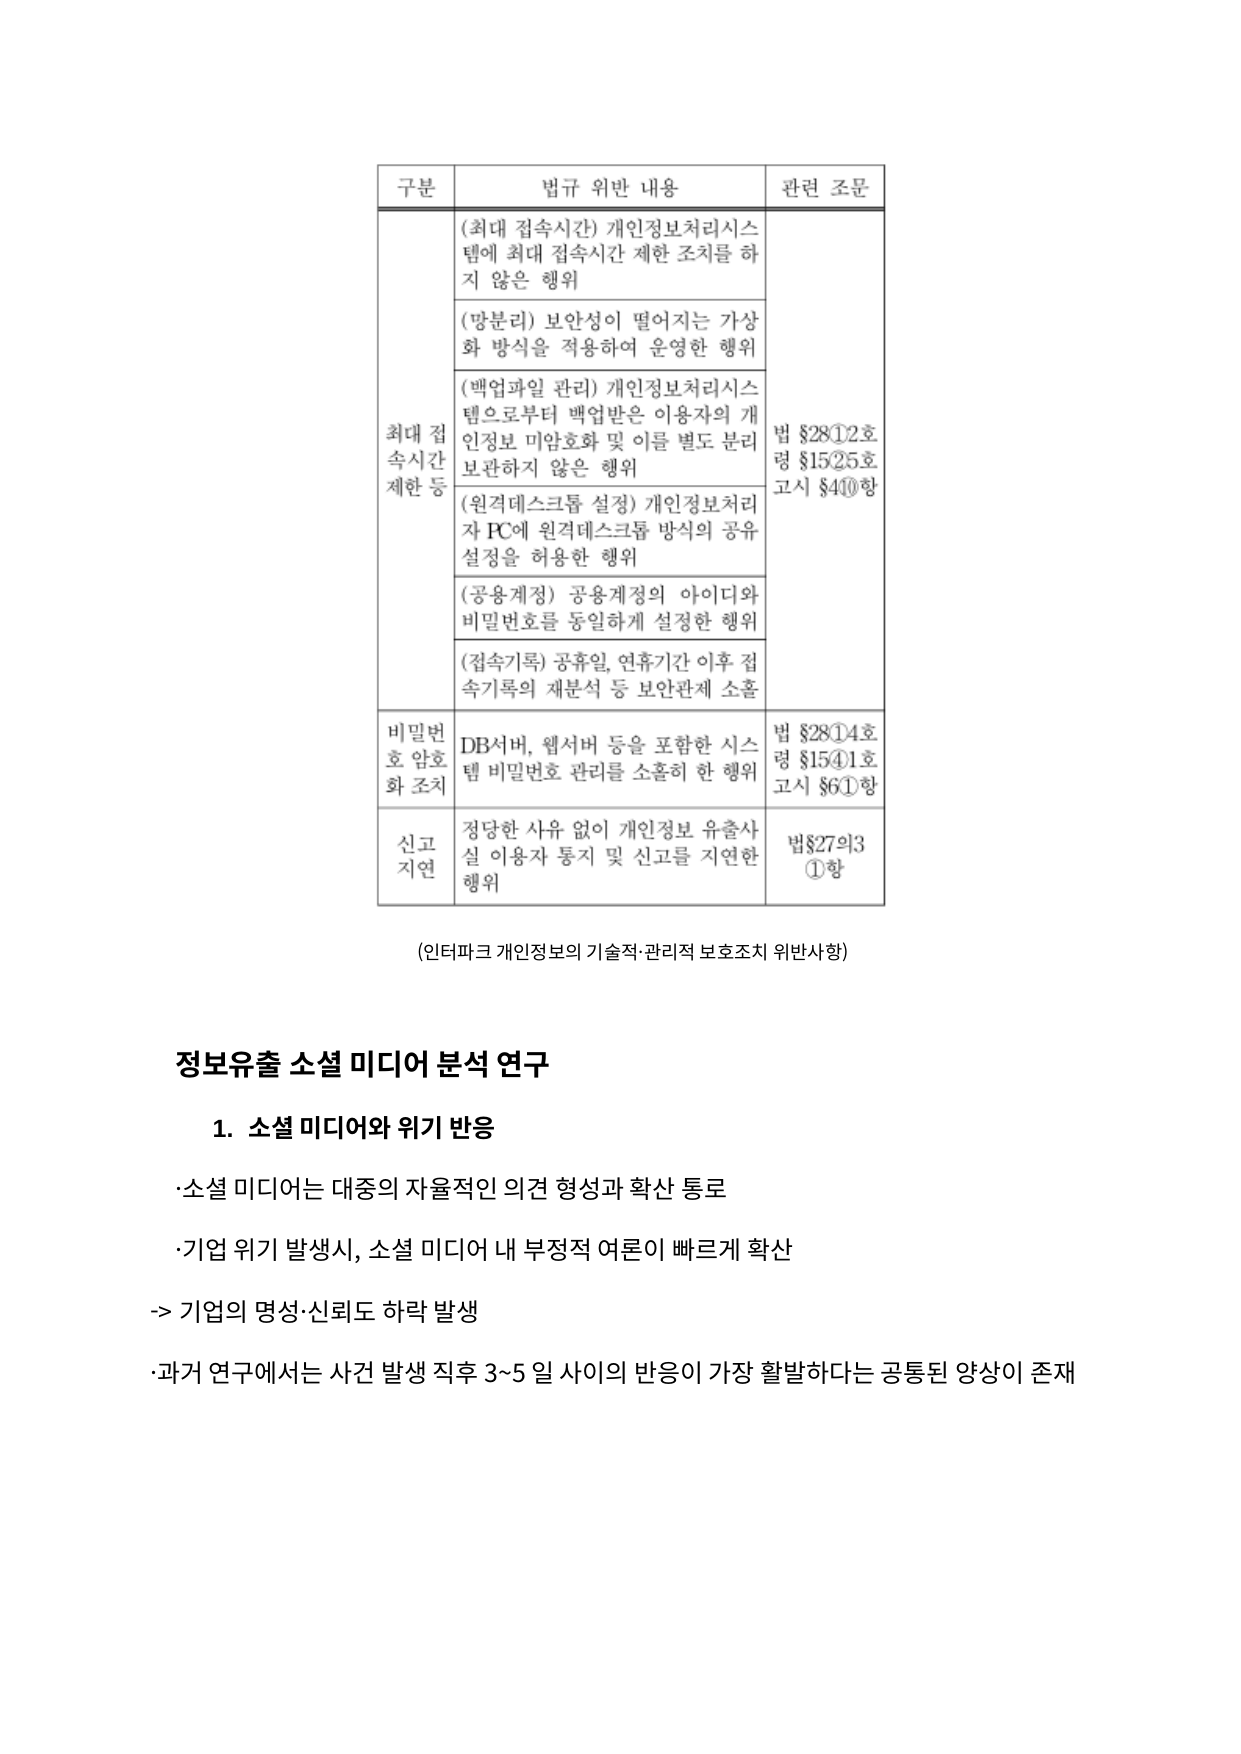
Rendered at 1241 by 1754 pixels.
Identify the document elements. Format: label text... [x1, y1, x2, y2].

picture [368, 150, 898, 913]
text (인터파크 개인정보의 기술적·관리적 보호조치 위반사항) [150, 937, 1090, 965]
text ·소셜 미디어는 대중의 자율적인 의견 형성과 확산 통로 [150, 1169, 1090, 1206]
text 정보유출 소셜 미디어 분석 연구 [150, 1041, 1090, 1083]
text -> 기업의 명성·신뢰도 하락 발생 [150, 1292, 1090, 1328]
text 1. 소셜 미디어와 위기 반응 [212, 1108, 1090, 1144]
text ·과거 연구에서는 사건 발생 직후 3~5일 사이의 반응이 가장 활발하다는 공통된 양상이 존재 [150, 1353, 1090, 1389]
text ·기업 위기 발생시, 소셜 미디어 내 부정적 여론이 빠르게 확산 [150, 1231, 1090, 1267]
